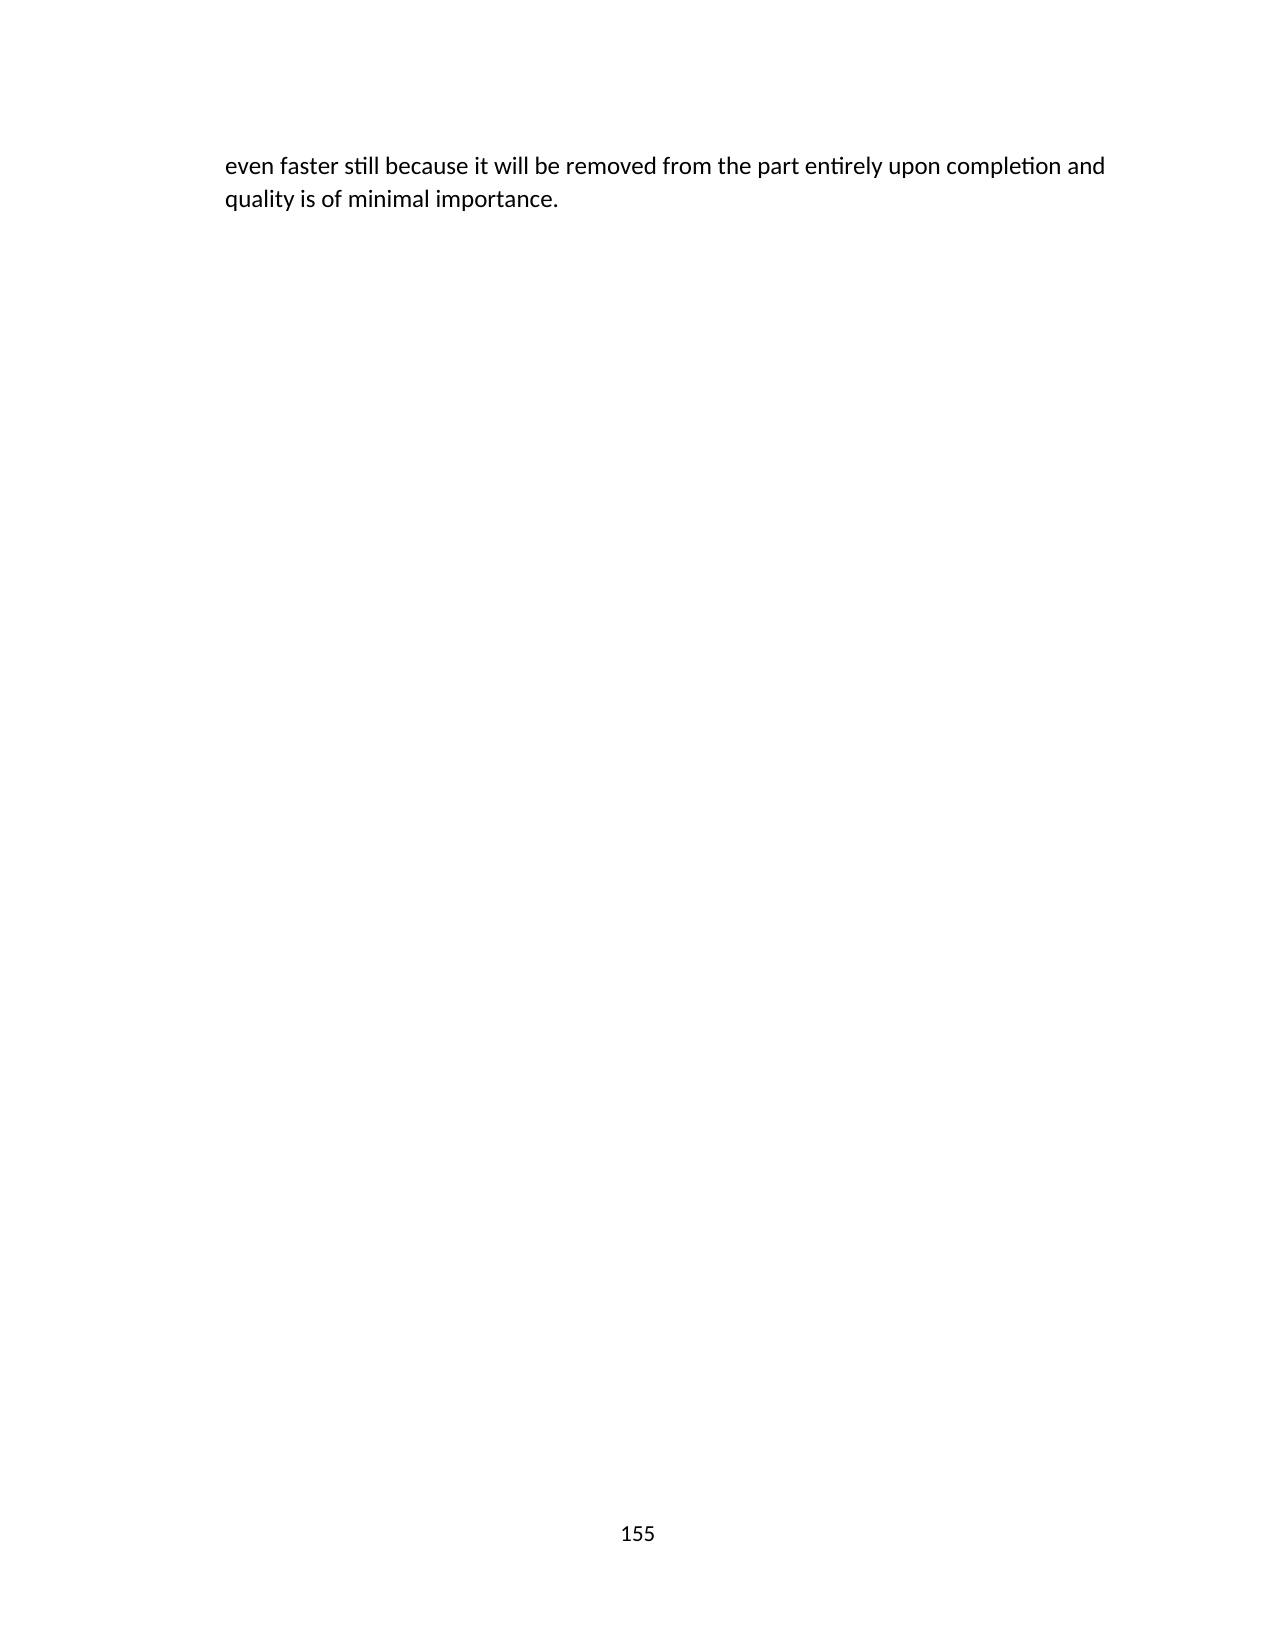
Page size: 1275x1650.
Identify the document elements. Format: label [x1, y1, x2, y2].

list [187, 150, 1125, 213]
